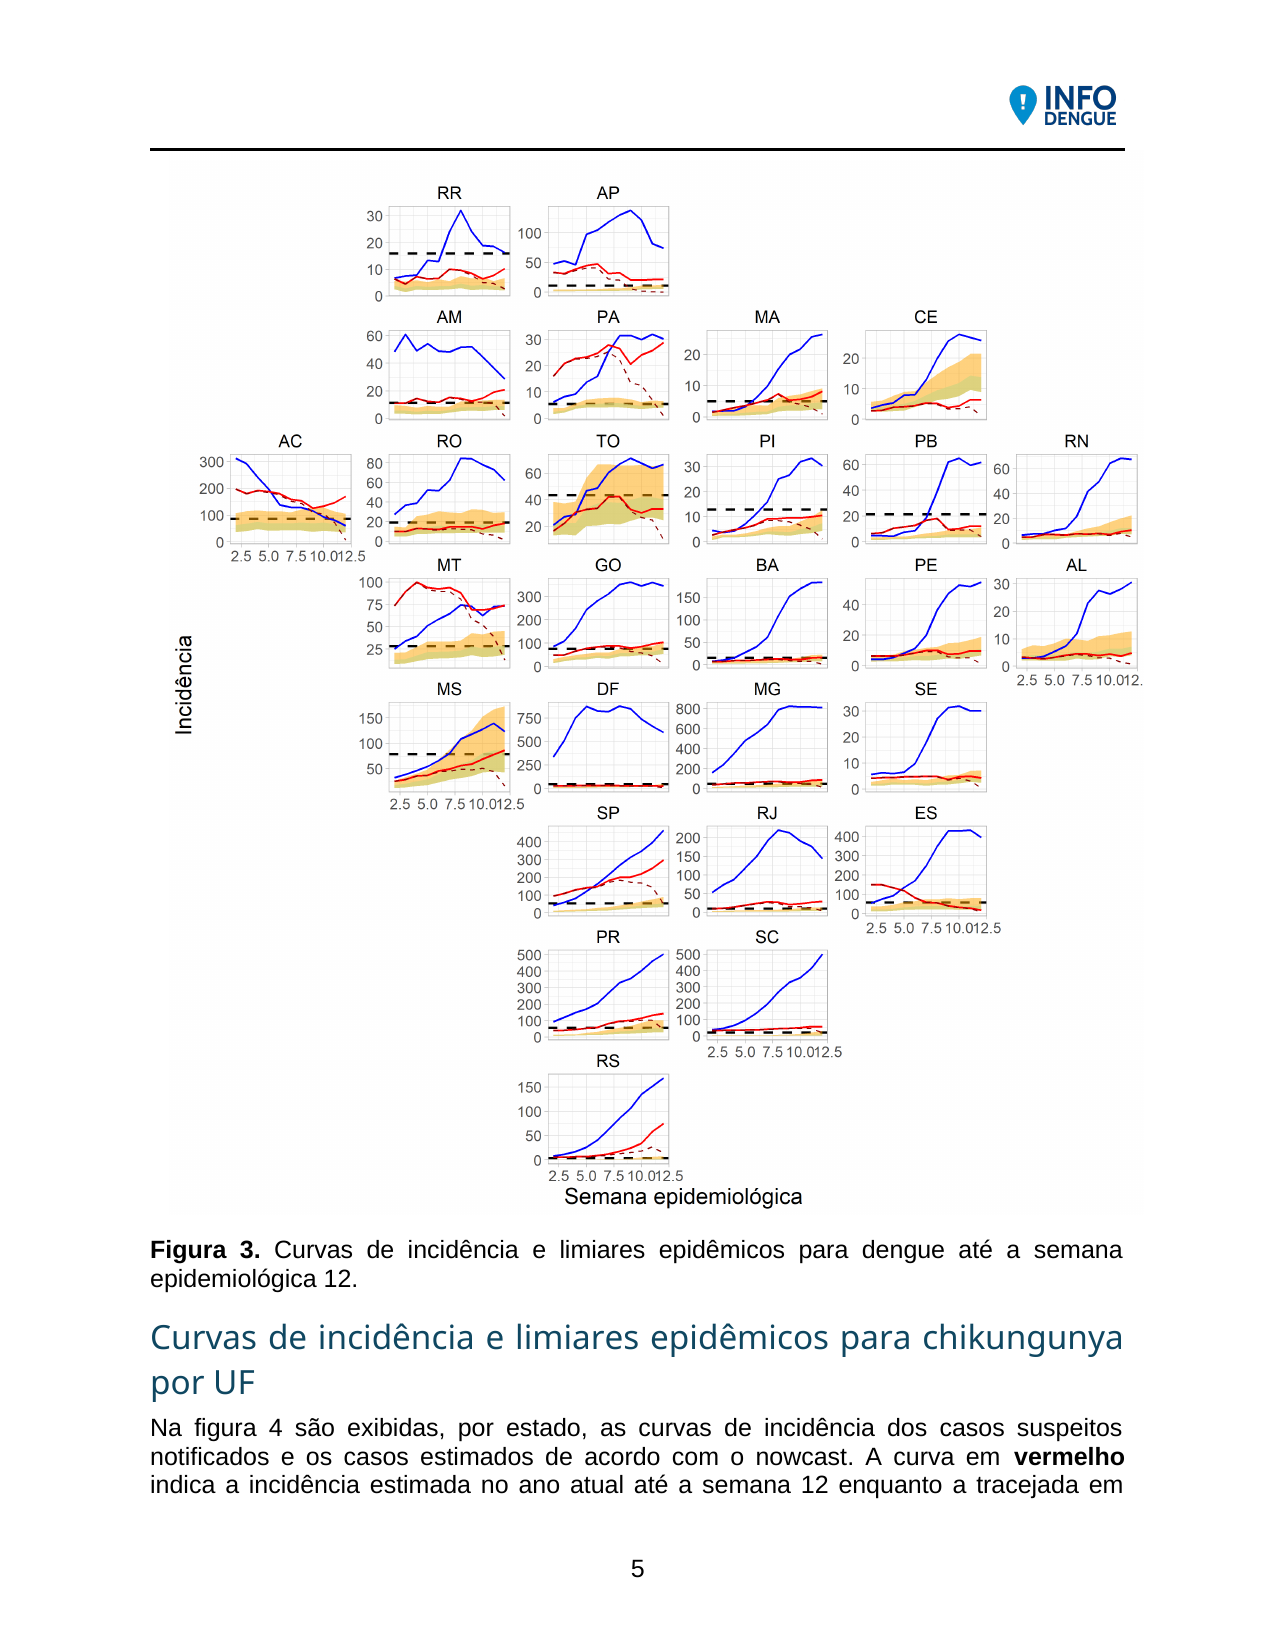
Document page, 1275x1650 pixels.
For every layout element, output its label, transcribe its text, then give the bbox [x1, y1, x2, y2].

text Figura 3. Curvas de incidência e limiares epidêmicos para dengue até a semana epidemiológica 12. [150, 1235, 1125, 1293]
picture [168, 150, 1144, 1215]
subtitle Curvas de incidência e limiares epidêmicos para chikungunya por UF [150, 1314, 1125, 1404]
picture [1000, 75, 1125, 136]
